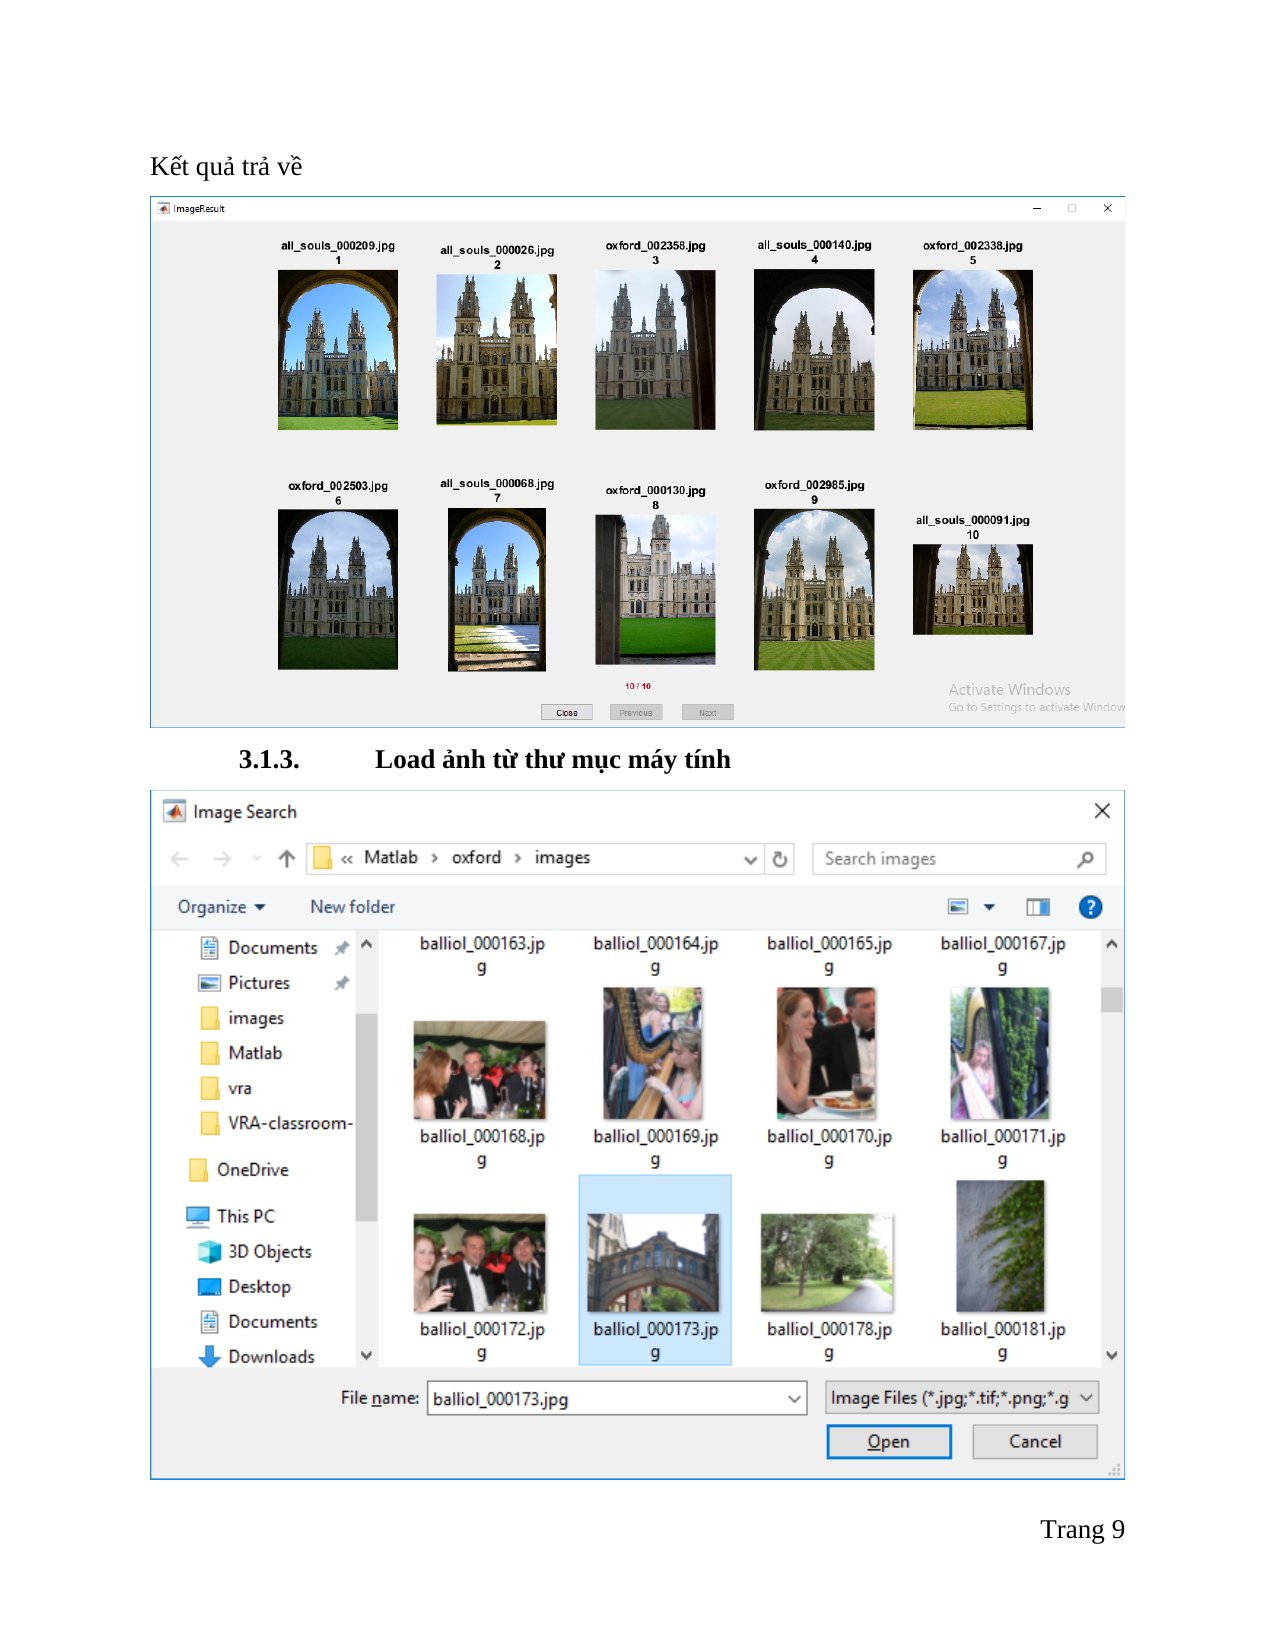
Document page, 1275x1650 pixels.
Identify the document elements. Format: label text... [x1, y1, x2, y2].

picture [150, 196, 1125, 728]
text Kết quả trả về [150, 150, 1125, 181]
picture [150, 790, 1125, 1480]
subtitle Load ảnh từ thư mục máy tính [239, 743, 1125, 774]
